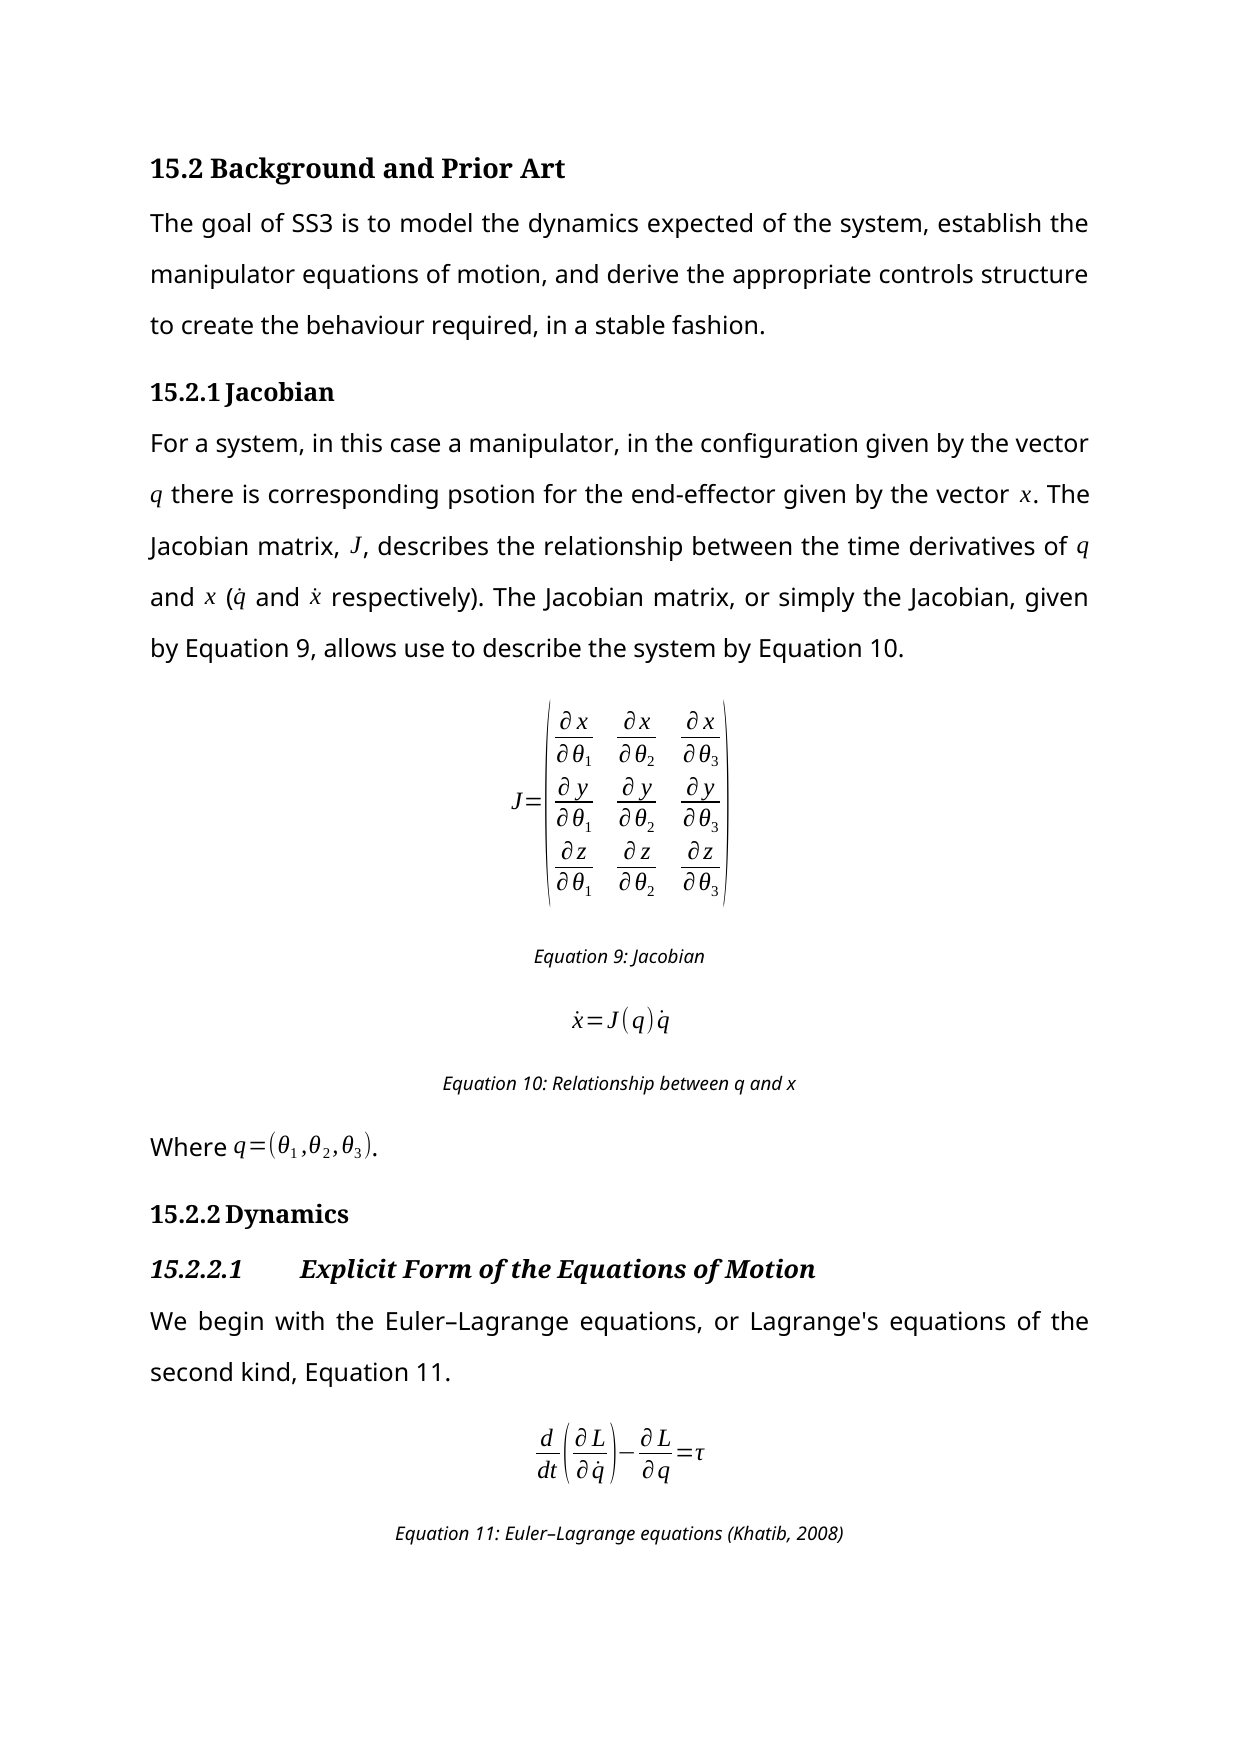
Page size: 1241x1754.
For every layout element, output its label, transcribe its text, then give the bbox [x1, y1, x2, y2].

subtitle Explicit Form of the Equations of Motion [150, 1252, 1090, 1286]
text Where . [150, 1129, 1090, 1163]
text Equation 10: Relationship between q and x [150, 1070, 1090, 1096]
subtitle Jacobian [150, 375, 1090, 409]
text Equation 9: Jacobian [150, 943, 1090, 969]
subtitle Dynamics [150, 1197, 1090, 1231]
text For a system, in this case a manipulator, in the configuration given by the vector there is corresponding psotion for the end-effector given by the vector . The Jacobian matrix, , describes the relationship between the time derivatives of and ( and respectively). The Jacobian matrix, or simply the Jacobian, given by Equation 9, allows use to describe the system by Equation 10. [150, 426, 1090, 664]
text Equation 11: Euler–Lagrange equations [150, 1521, 1090, 1546]
subtitle Background and Prior Art [150, 150, 1090, 187]
text The goal of SS3 is to model the dynamics expected of the system, establish the manipulator equations of motion, and derive the appropriate controls structure to create the behaviour required, in a stable fashion. [150, 205, 1090, 341]
text We begin with the Euler–Lagrange equations, or Lagrange's equations of the second kind, Equation 11. [150, 1303, 1090, 1388]
